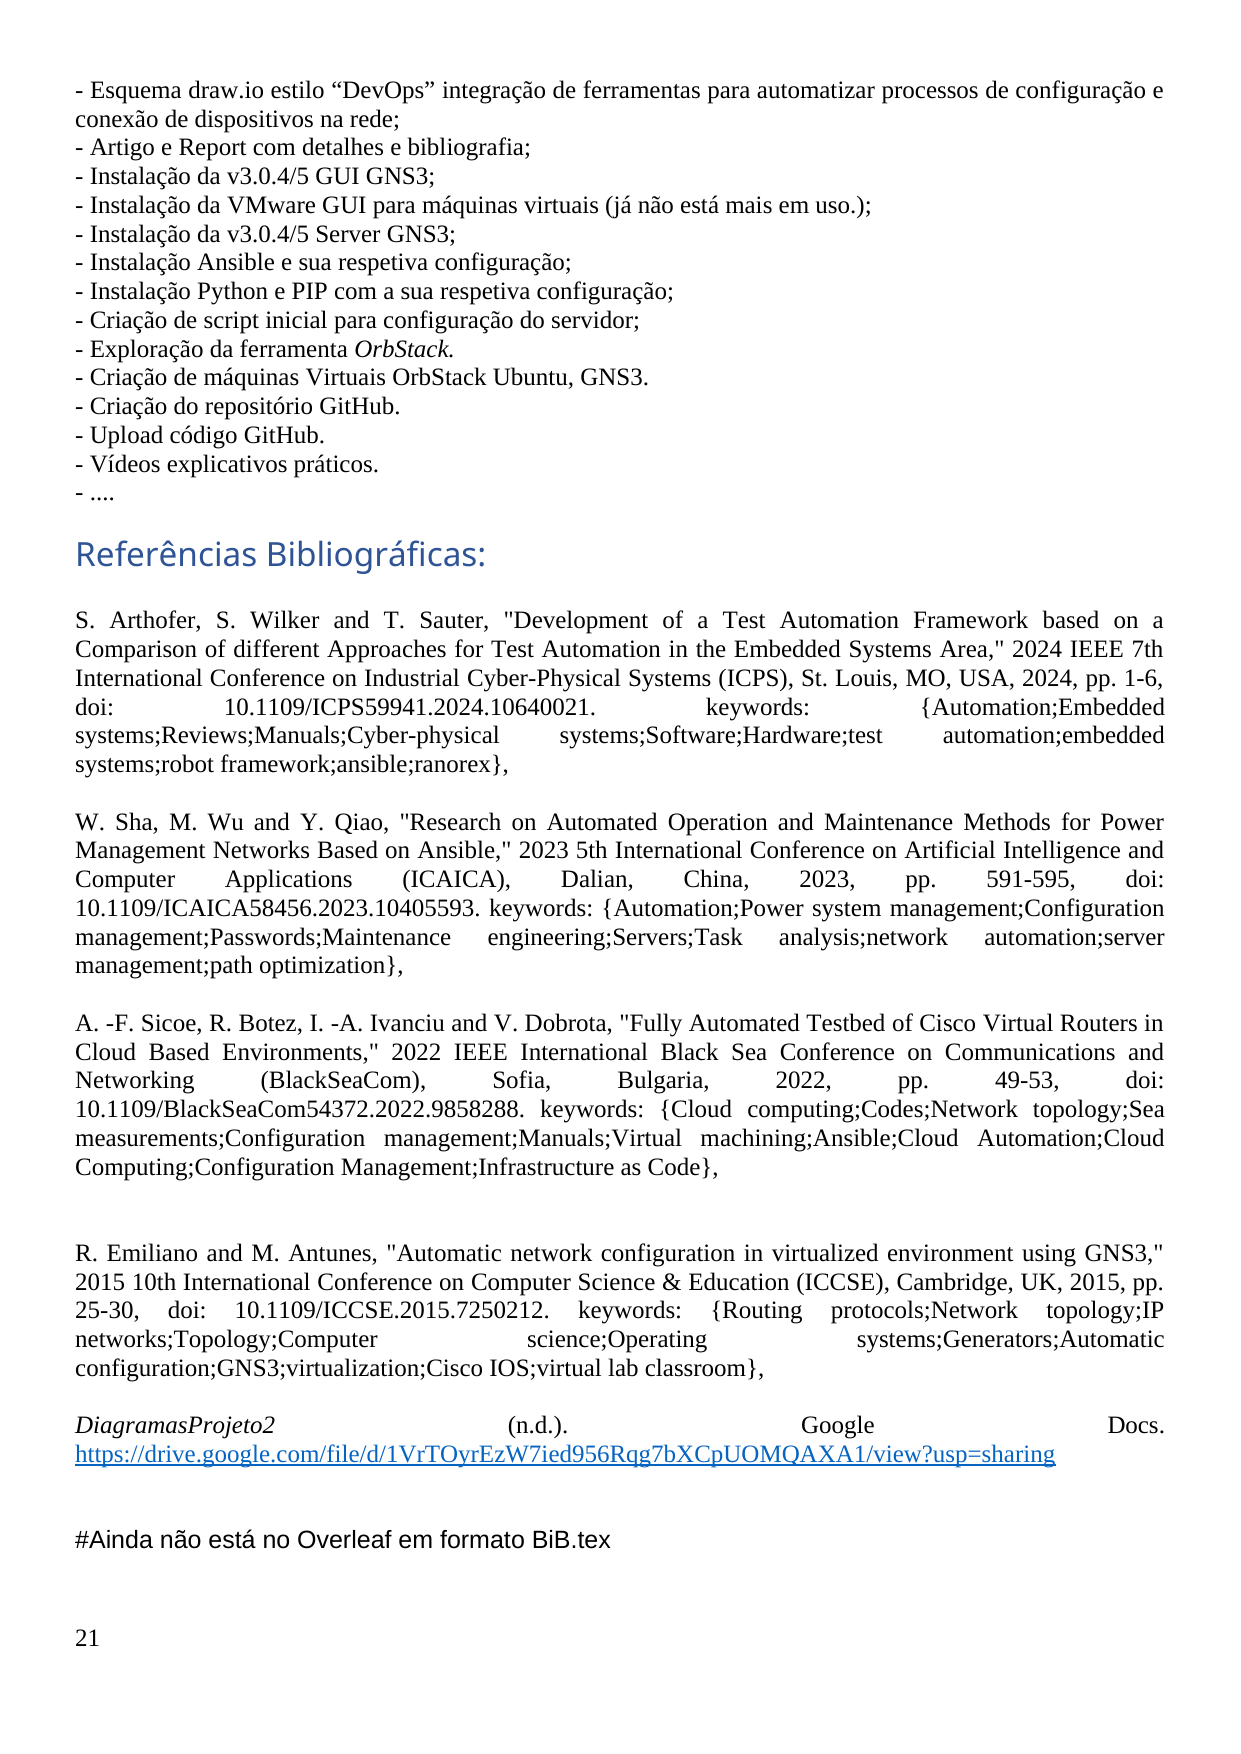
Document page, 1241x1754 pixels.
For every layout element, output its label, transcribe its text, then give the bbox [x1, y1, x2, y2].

text W. Sha, M. Wu and Y. Qiao, "Research on Automated Operation and Maintenance Methods for Power Management Networks Based on Ansible," 2023 5th International Conference on Artificial Intelligence and Computer Applications (ICAICA), Dalian, China, 2023, pp. 591-595, doi: 10.1109/ICAICA58456.2023.10405593. keywords: {Automation;Power system management;Configuration management;Passwords;Maintenance engineering;Servers;Task analysis;network automation;server management;path optimization}, [75, 807, 1165, 979]
text - Criação de script inicial para configuração do servidor; [75, 305, 1165, 334]
text - Instalação Python e PIP com a sua respetiva configuração; [75, 276, 1165, 305]
text A. -F. Sicoe, R. Botez, I. -A. Ivanciu and V. Dobrota, "Fully Automated Testbed of Cisco Virtual Routers in Cloud Based Environments," 2022 IEEE International Black Sea Conference on Communications and Networking (BlackSeaCom), Sofia, Bulgaria, 2022, pp. 49-53, doi: 10.1109/BlackSeaCom54372.2022.9858288. keywords: {Cloud computing;Codes;Network topology;Sea measurements;Configuration management;Manuals;Virtual machining;Ansible;Cloud Automation;Cloud Computing;Configuration Management;Infrastructure as Code}, [75, 1008, 1165, 1180]
text - Instalação da v3.0.4/5 Server GNS3; [75, 219, 1165, 247]
text - Vídeos explicativos práticos. [75, 449, 1165, 477]
text S. Arthofer, S. Wilker and T. Sauter, "Development of a Test Automation Framework based on a Comparison of different Approaches for Test Automation in the Embedded Systems Area," 2024 IEEE 7th International Conference on Industrial Cyber-Physical Systems (ICPS), St. Louis, MO, USA, 2024, pp. 1-6, doi: 10.1109/ICPS59941.2024.10640021. keywords: {Automation;Embedded systems;Reviews;Manuals;Cyber-physical systems;Software;Hardware;test automation;embedded systems;robot framework;ansible;ranorex}, [75, 605, 1165, 778]
text - Esquema draw.io estilo “DevOps” integração de ferramentas para automatizar processos de configuração e conexão de dispositivos na rede; [75, 75, 1165, 132]
text - Upload código GitHub. [75, 420, 1165, 449]
text - Instalação Ansible e sua respetiva configuração; [75, 247, 1165, 276]
text - Instalação da VMware GUI para máquinas virtuais (já não está mais em uso.); [75, 190, 1165, 219]
text DiagramasProjeto2 (n.d.). Google Docs. https://drive.google.com/file/d/1VrTOyrEzW7ied956Rqg7bXCpUOMQAXA1/view?usp=sharing [75, 1410, 1165, 1468]
text - Artigo e Report com detalhes e bibliografia; [75, 132, 1165, 161]
text R. Emiliano and M. Antunes, "Automatic network configuration in virtualized environment using GNS3," 2015 10th International Conference on Computer Science & Education (ICCSE), Cambridge, UK, 2015, pp. 25-30, doi: 10.1109/ICCSE.2015.7250212. keywords: {Routing protocols;Network topology;IP networks;Topology;Computer science;Operating systems;Generators;Automatic configuration;GNS3;virtualization;Cisco IOS;virtual lab classroom}, [75, 1238, 1165, 1382]
text #Ainda não está no Overleaf em formato BiB.tex [75, 1525, 1165, 1554]
text - Criação de máquinas Virtuais OrbStack Ubuntu, GNS3. [75, 362, 1165, 391]
text - Instalação da v3.0.4/5 GUI GNS3; [75, 161, 1165, 190]
text - Criação do repositório GitHub. [75, 391, 1165, 420]
subtitle Referências Bibliográficas: [75, 531, 1165, 577]
text - Exploração da ferramenta OrbStack. [75, 334, 1165, 362]
text - .... [75, 477, 1165, 506]
